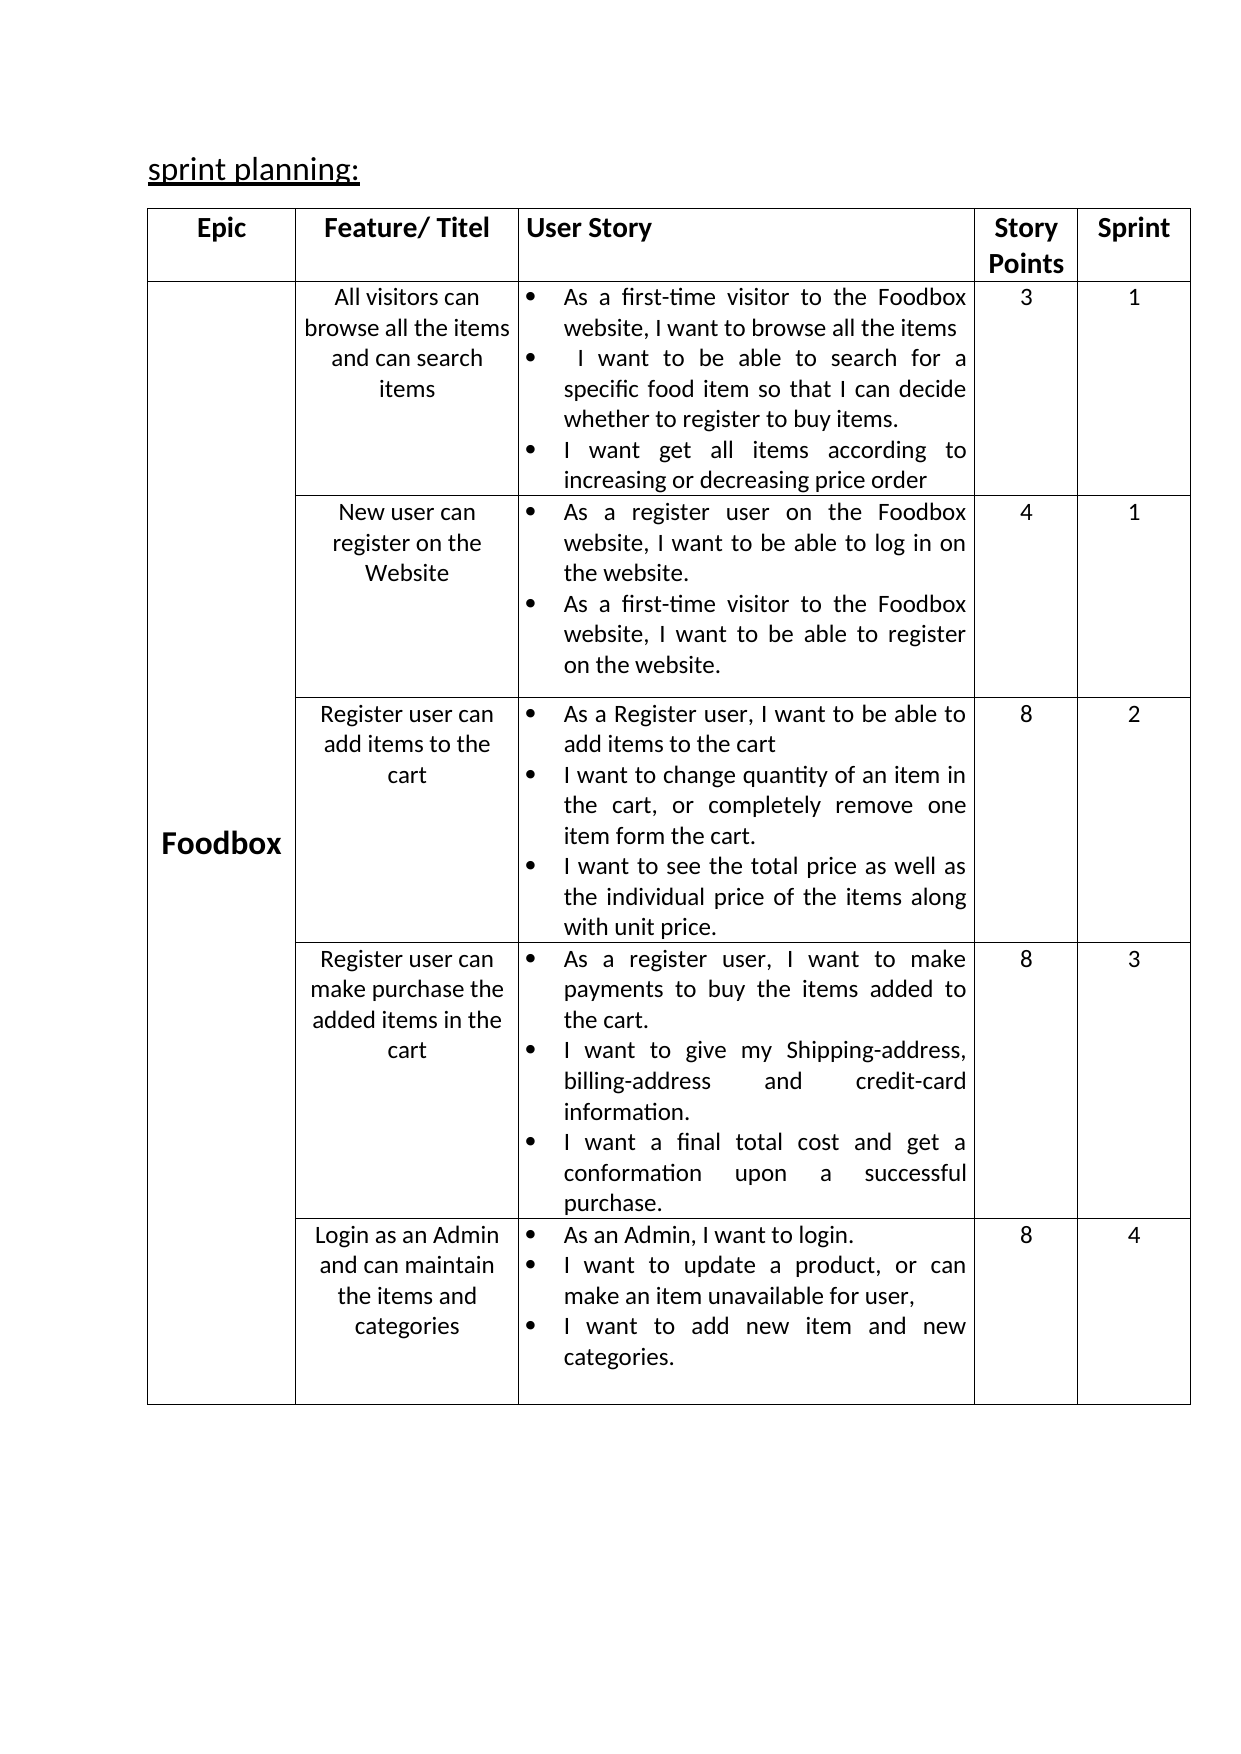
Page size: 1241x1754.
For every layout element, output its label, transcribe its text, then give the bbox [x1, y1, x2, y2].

table_cell As a Register user, I want to be able to add items to the cart I want to change quantity of an item in the cart, or completely remove one item form the cart. I want to see the total price as well as the individual price of the items along with unit price. [519, 698, 974, 942]
table_cell As a first-time visitor to the Foodbox website, I want to browse all the items I want to be able to search for a specific food item so that I can decide whether to register to buy items. I want get all items according to increasing or decreasing price order [519, 282, 974, 495]
table_cell Login as an Admin and can maintain the items and categories [296, 1219, 518, 1404]
table_cell 8 [975, 698, 1077, 942]
table_cell 3 [975, 282, 1077, 495]
table_cell 2 [1078, 698, 1190, 942]
table_cell Register user can add items to the cart [296, 698, 518, 942]
table_cell New user can register on the Website [296, 496, 518, 697]
table_cell 4 [975, 496, 1077, 697]
text sprint planning: [148, 148, 1093, 188]
table_header Story Points [975, 209, 1077, 281]
table_cell Register user can make purchase the added items in the cart [296, 943, 518, 1218]
table_cell 3 [1078, 943, 1190, 1218]
table_cell All visitors can browse all the items and can search items [296, 282, 518, 495]
table_header User Story [519, 209, 974, 281]
table_cell 1 [1078, 282, 1190, 495]
table_header Epic [148, 209, 295, 281]
table_cell 8 [975, 943, 1077, 1218]
table_cell 8 [975, 1219, 1077, 1404]
table_header Feature/ Titel [296, 209, 518, 281]
table_cell As a register user on the Foodbox website, I want to be able to log in on the website. As a first-time visitor to the Foodbox website, I want to be able to register on the website. [519, 496, 974, 697]
table_cell As an Admin, I want to login. I want to update a product, or can make an item unavailable for user, I want to add new item and new categories. [519, 1219, 974, 1404]
table_header Sprint [1078, 209, 1190, 281]
table_cell Foodbox [148, 282, 295, 1404]
table_cell 4 [1078, 1219, 1190, 1404]
table_cell As a register user, I want to make payments to buy the items added to the cart. I want to give my Shipping-address, billing-address and credit-card information. I want a final total cost and get a conformation upon a successful purchase. [519, 943, 974, 1218]
table_cell 1 [1078, 496, 1190, 697]
